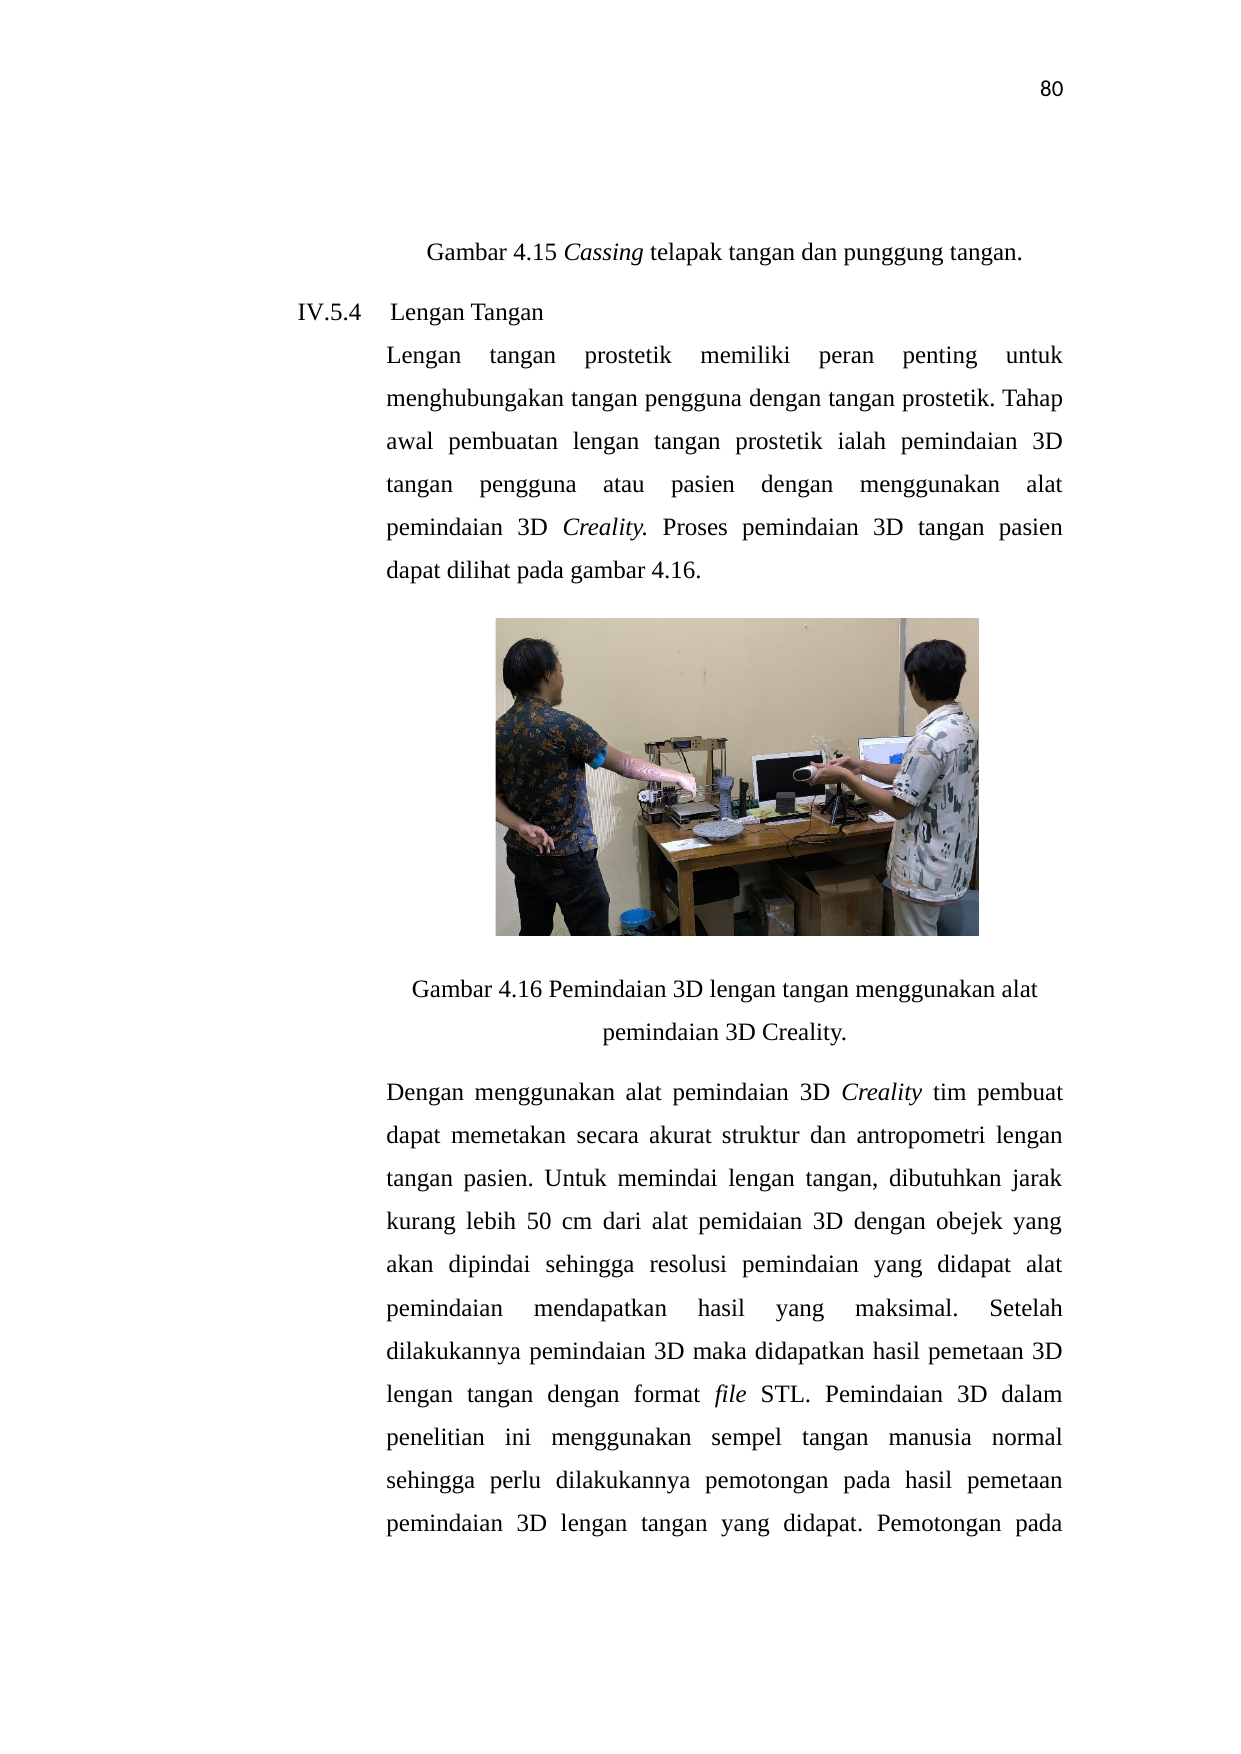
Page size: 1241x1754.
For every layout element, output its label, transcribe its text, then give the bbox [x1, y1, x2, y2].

text Gambar 4.15 Cassing telapak tangan dan punggung tangan. [311, 237, 1063, 266]
text Gambar 4.16 Pemindaian 3D lengan tangan menggunakan alat pemindaian 3D Creality. [386, 974, 1063, 1046]
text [386, 1077, 1063, 1537]
picture [495, 618, 979, 936]
text Lengan tangan prostetik memiliki peran penting untuk menghubungakan tangan pengguna dengan tangan prostetik. Tahap awal pembuatan lengan tangan prostetik ialah pemindaian 3D tangan pengguna atau pasien dengan menggunakan alat pemindaian 3D Creality. Proses pemindaian 3D tangan pasien dapat dilihat pada gambar 4.16. [386, 340, 1063, 584]
subtitle Lengan Tangan [297, 297, 1063, 326]
